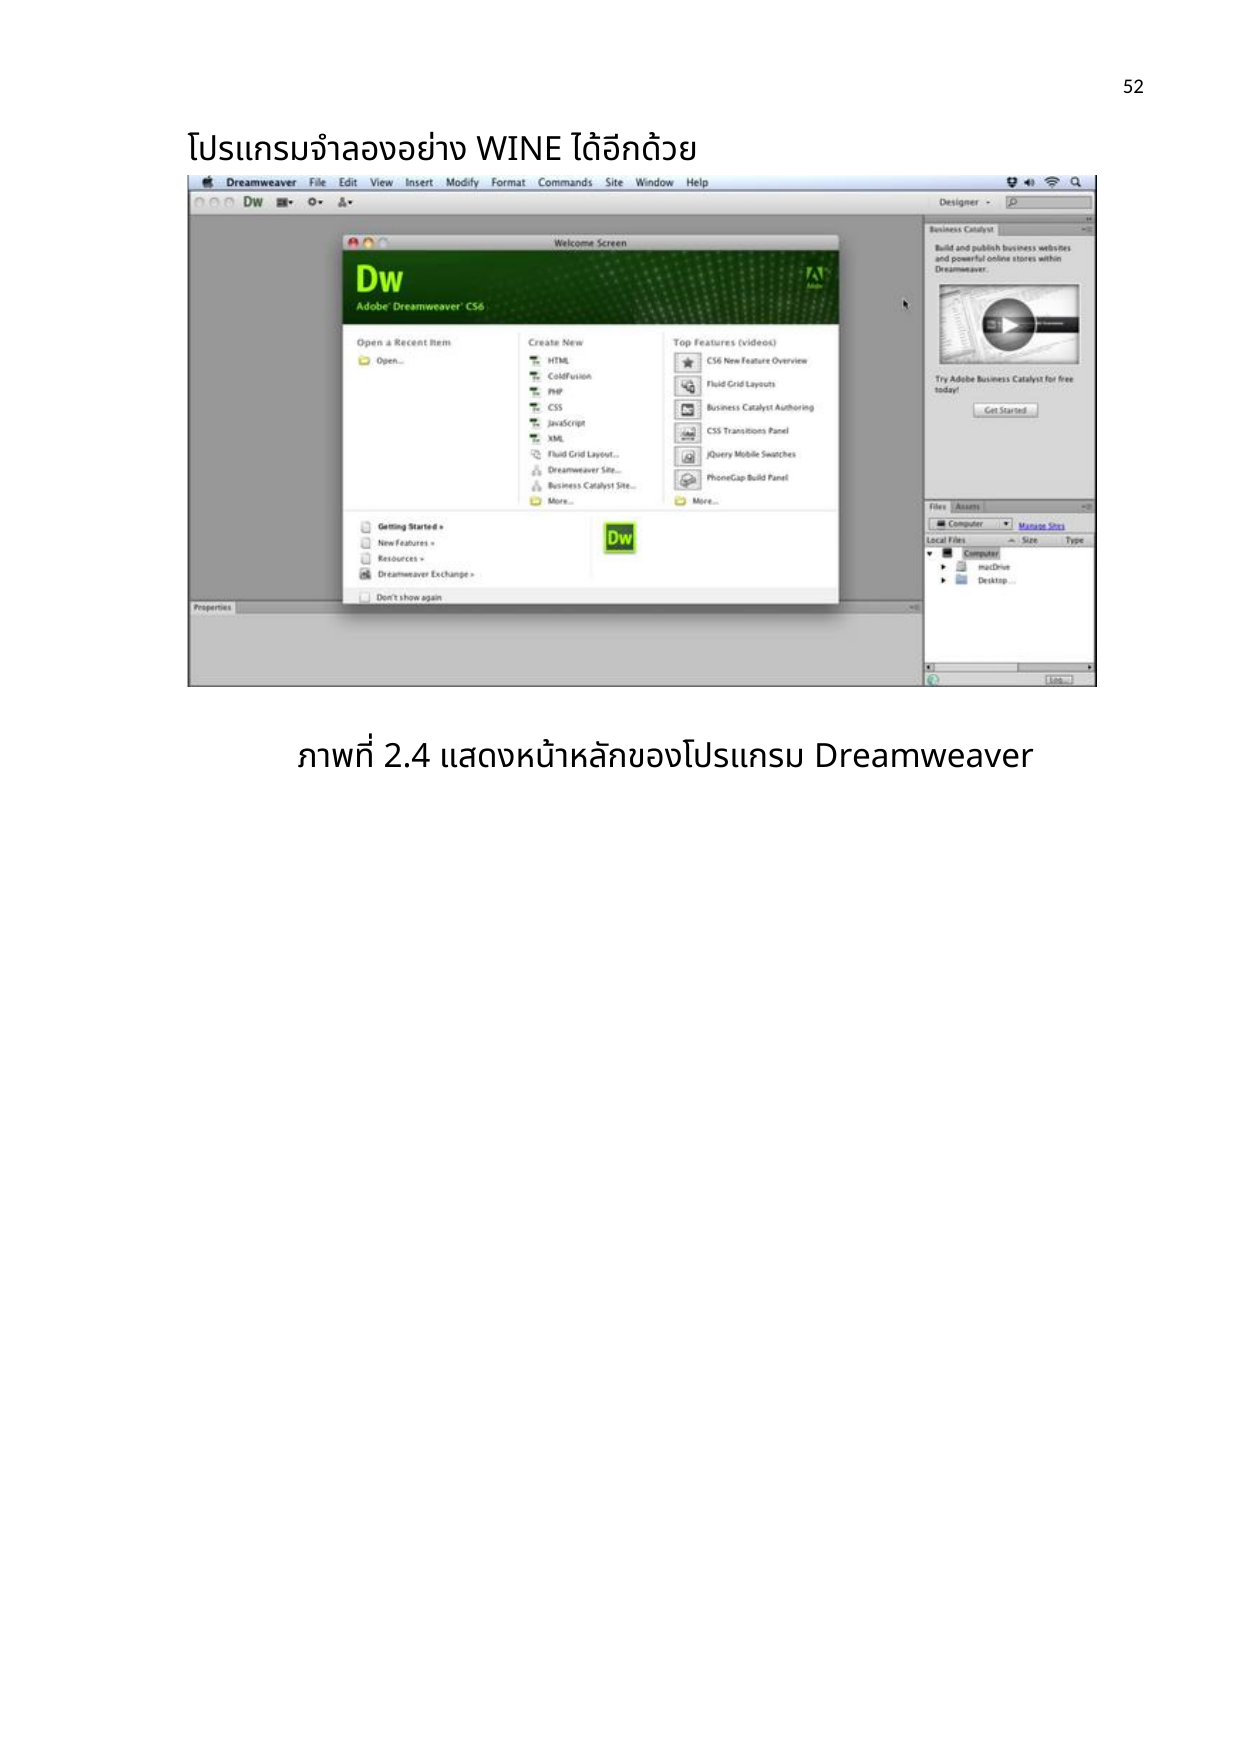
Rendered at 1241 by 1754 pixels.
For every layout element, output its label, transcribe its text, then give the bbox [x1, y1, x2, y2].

picture [187, 175, 1097, 687]
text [187, 124, 1144, 686]
text ภาพที่ 2.4 แสดงหน้าหลักของโปรแกรม Dreamweaver [112, 732, 1144, 782]
